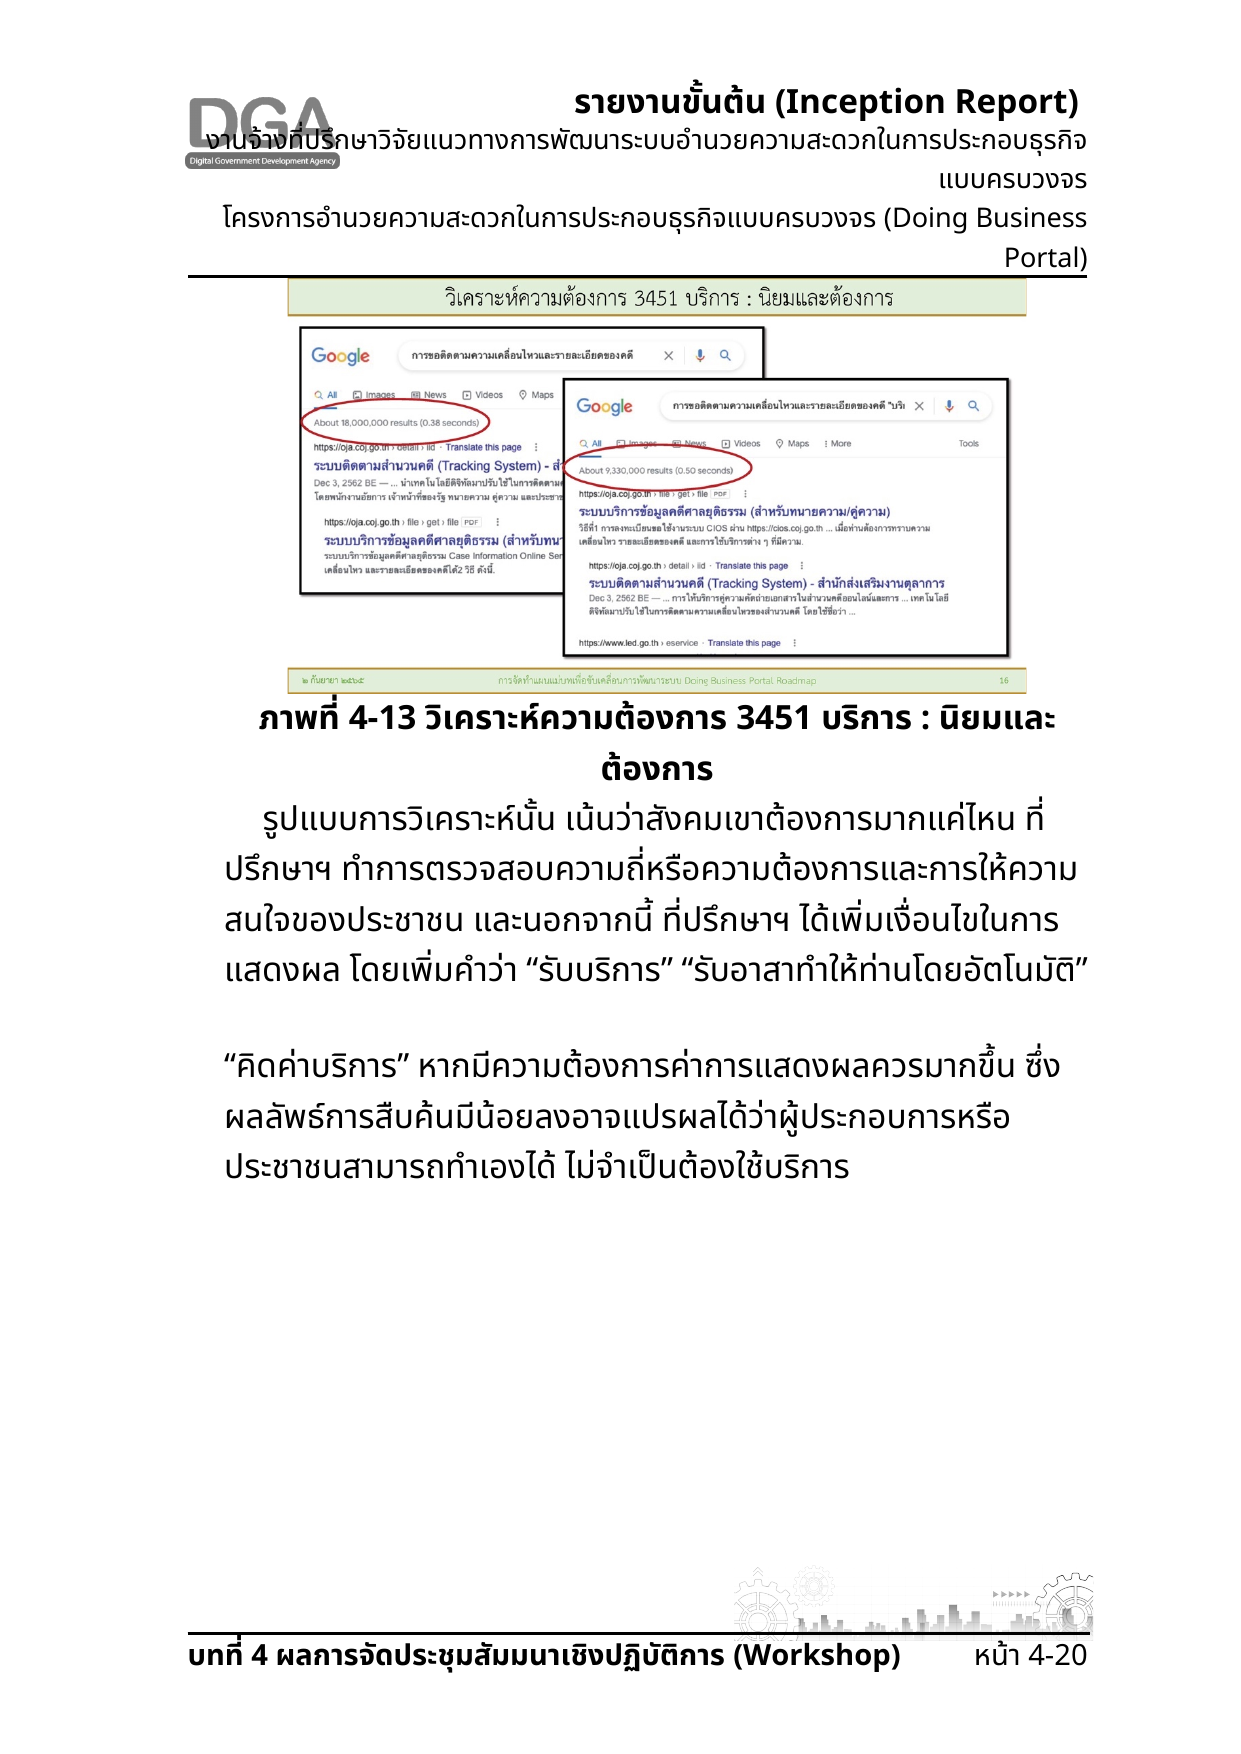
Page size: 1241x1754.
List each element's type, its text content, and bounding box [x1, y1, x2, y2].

text รูปแบบการวิเคราะห์นั้น เน้นว่าสังคมเขาต้องการมากแค่ไหน ที่ปรึกษาฯ ทำการตรวจสอบความถี่หรือความต้องการและการให้ความสนใจของประชาชน และนอกจากนี้ ที่ปรึกษาฯ ได้เพิ่มเงื่อนไขในการแสดงผล โดยเพิ่มคำว่า “รับบริการ” “รับอาสาทำให้ท่านโดยอัตโนมัติ” “คิดค่าบริการ” หากมีความต้องการค่าการแสดงผลควรมากขึ้น ซึ่งผลลัพธ์การสืบค้นมีน้อยลงอาจแปรผลได้ว่าผู้ประกอบการหรือประชาชนสามารถทำเองได้ ไม่จำเป็นต้องใช้บริการ [224, 795, 1090, 1193]
text ภาพที่ 4-13 วิเคราะห์ความต้องการ 3451 บริการ : นิยมและต้องการ [224, 694, 1090, 795]
picture [185, 97, 340, 169]
picture [734, 1563, 1094, 1641]
picture [287, 278, 1027, 694]
